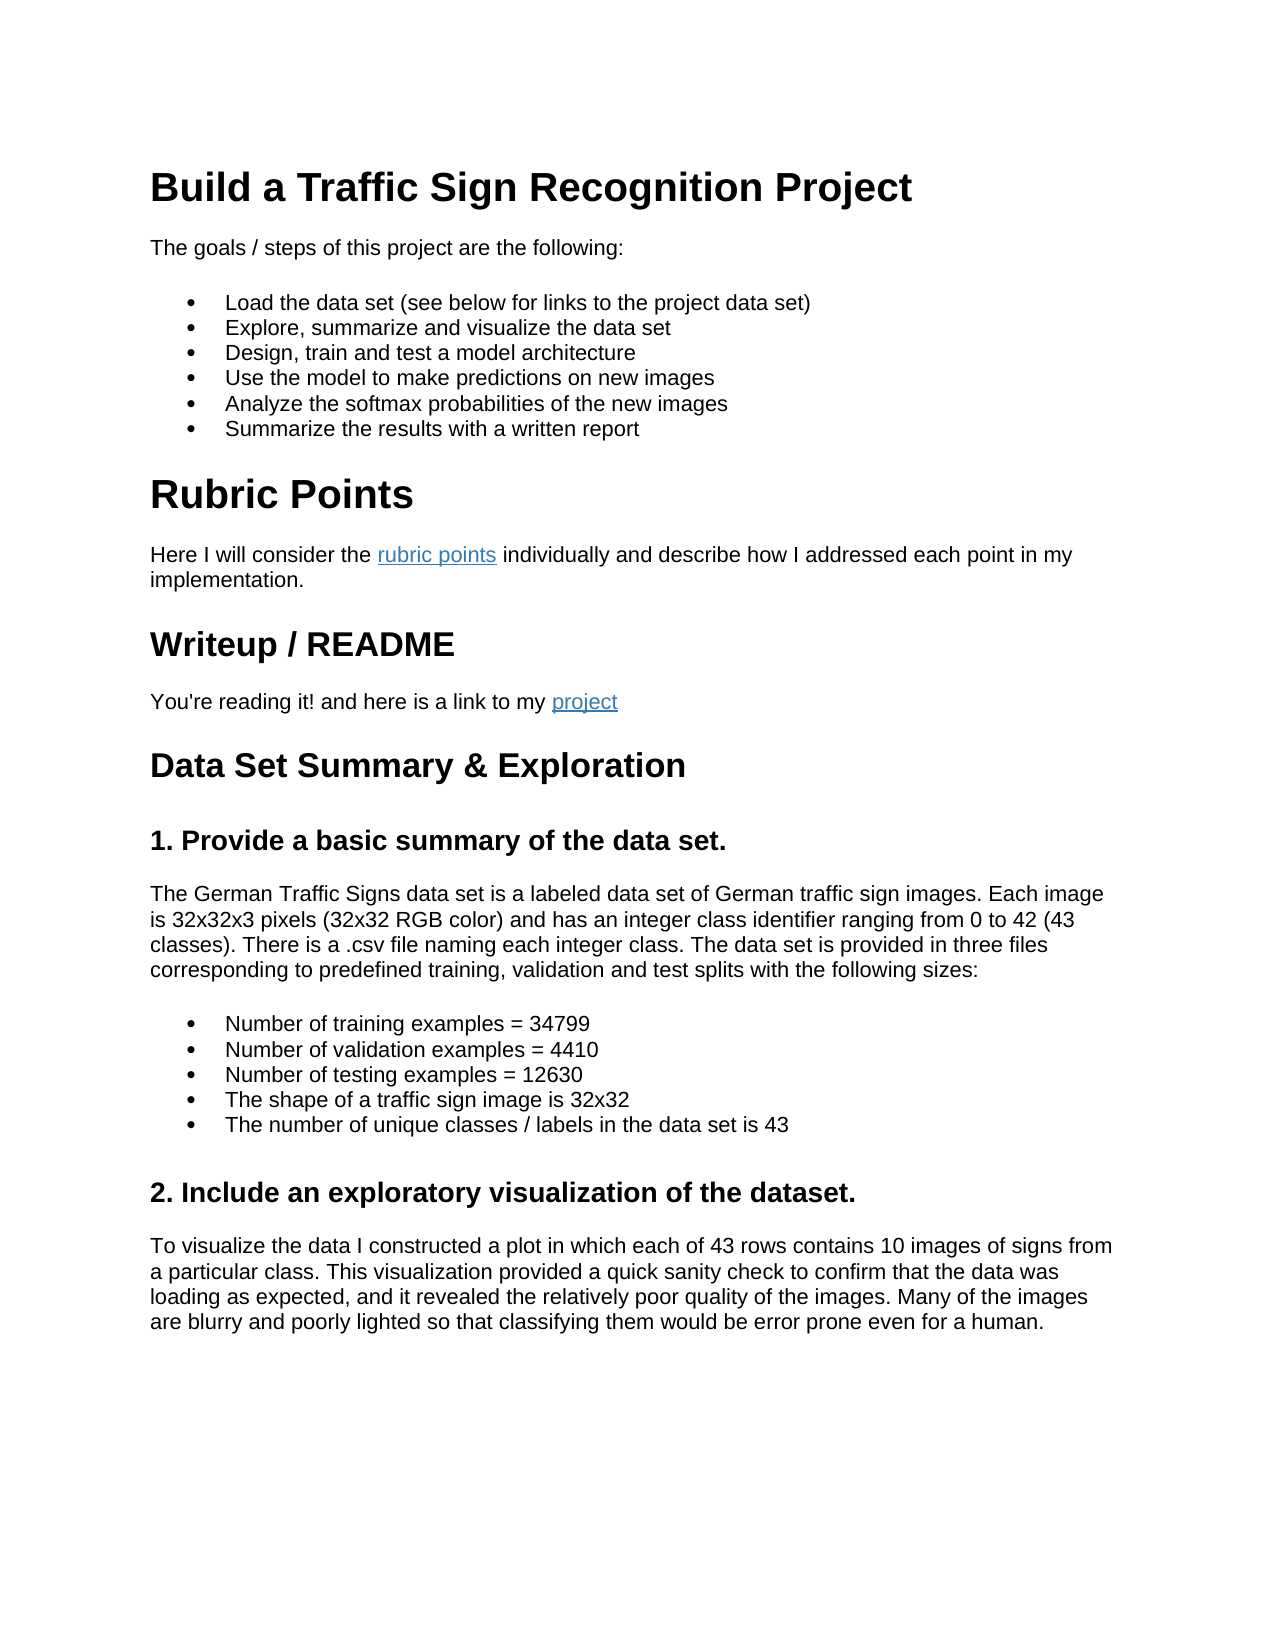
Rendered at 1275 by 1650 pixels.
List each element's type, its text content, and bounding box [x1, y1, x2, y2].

list Number of testing examples = 12630 [187, 1062, 1125, 1087]
list Number of training examples = 34799 [187, 1011, 1125, 1036]
list The shape of a traffic sign image is 32x32 [187, 1087, 1125, 1112]
list The number of unique classes / labels in the data set is 43 [187, 1112, 1125, 1137]
list Summarize the results with a written report [187, 416, 1125, 441]
text 2. Include an exploratory visualization of the dataset. [150, 1176, 1125, 1208]
list Use the model to make predictions on new images [187, 365, 1125, 390]
text The goals / steps of this project are the following: [150, 235, 1125, 260]
text You're reading it! and here is a link to my project [150, 688, 1125, 714]
list Number of validation examples = 4410 [187, 1036, 1125, 1062]
list Load the data set (see below for links to the project data set) [187, 289, 1125, 315]
text The German Traffic Signs data set is a labeled data set of German traffic sign images. Each image is 32x32x3 pixels (32x32 RGB color) and has an integer class identifier ranging from 0 to 42 (43 classes). There is a .csv file naming each integer class. The data set is provided in three files corresponding to predefined training, validation and test splits with the following sizes: [150, 881, 1125, 982]
list Design, train and test a model architecture [187, 340, 1125, 365]
text Writeup / README [150, 624, 1125, 663]
text To visualize the data I constructed a plot in which each of 43 rows contains 10 images of signs from a particular class. This visualization provided a quick sanity check to confirm that the data was loading as expected, and it revealed the relatively poor quality of the images. Many of the images are blurry and poorly lighted so that classifying them would be error prone even for a human. [150, 1233, 1125, 1334]
list Explore, summarize and visualize the data set [187, 315, 1125, 340]
text Build a Traffic Sign Recognition Project [150, 163, 1125, 210]
text Rubric Points [150, 470, 1125, 517]
text 1. Provide a basic summary of the data set. [150, 824, 1125, 856]
text Data Set Summary & Exploration [150, 746, 1125, 785]
list Analyze the softmax probabilities of the new images [187, 390, 1125, 416]
text Here I will consider the rubric points individually and describe how I addressed each point in my implementation. [150, 542, 1125, 592]
